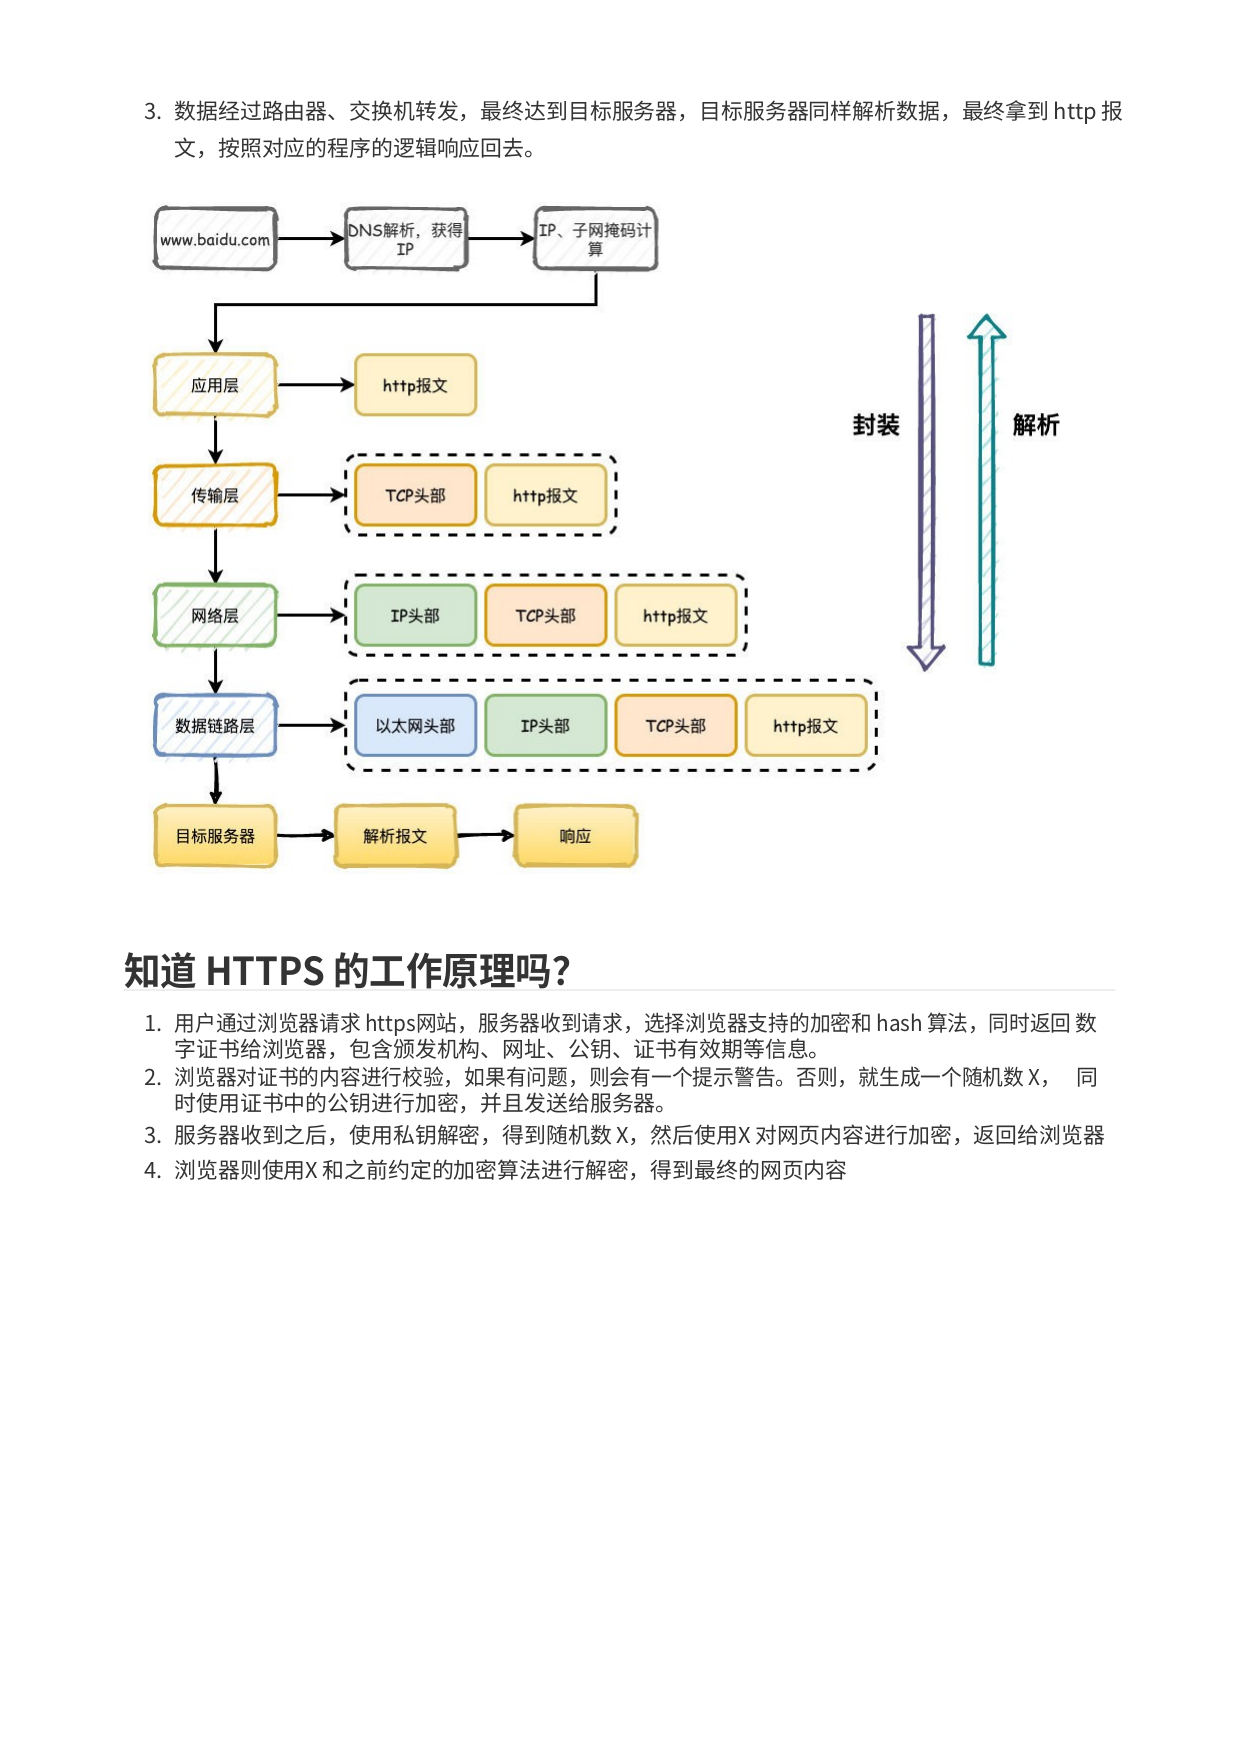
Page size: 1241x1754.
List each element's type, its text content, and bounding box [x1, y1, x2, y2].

list ⽤户通过浏览器请求https⽹站，服务器收到请求，选择浏览器⽀持的加密和hash算法，同时返回 数字证书给浏览器，包含颁发机构、⽹址、公钥、证书有效期等信息。 [144, 1010, 1101, 1064]
list 浏览器则使⽤X和之前约定的加密算法进⾏解密，得到最终的⽹⻚内容 [144, 1150, 1128, 1186]
text 知道HTTPS的⼯作原理吗？ [124, 941, 1128, 997]
list 浏览器对证书的内容进⾏校验，如果有问题，则会有⼀个提示警告。否则，就⽣成⼀个随机数X， 同时使⽤证书中的公钥进⾏加密，并且发送给服务器。 [144, 1064, 1099, 1118]
list 服务器收到之后，使⽤私钥解密，得到随机数X，然后使⽤X对⽹⻚内容进⾏加密，返回给浏览器 [144, 1118, 1128, 1150]
text ⽂，按照对应的程序的逻辑响应回去。 [174, 127, 1128, 163]
picture [148, 202, 1061, 874]
list 数据经过路由器、交换机转发，最终达到⽬标服务器，⽬标服务器同样解析数据，最终拿到http报 [144, 91, 1128, 127]
